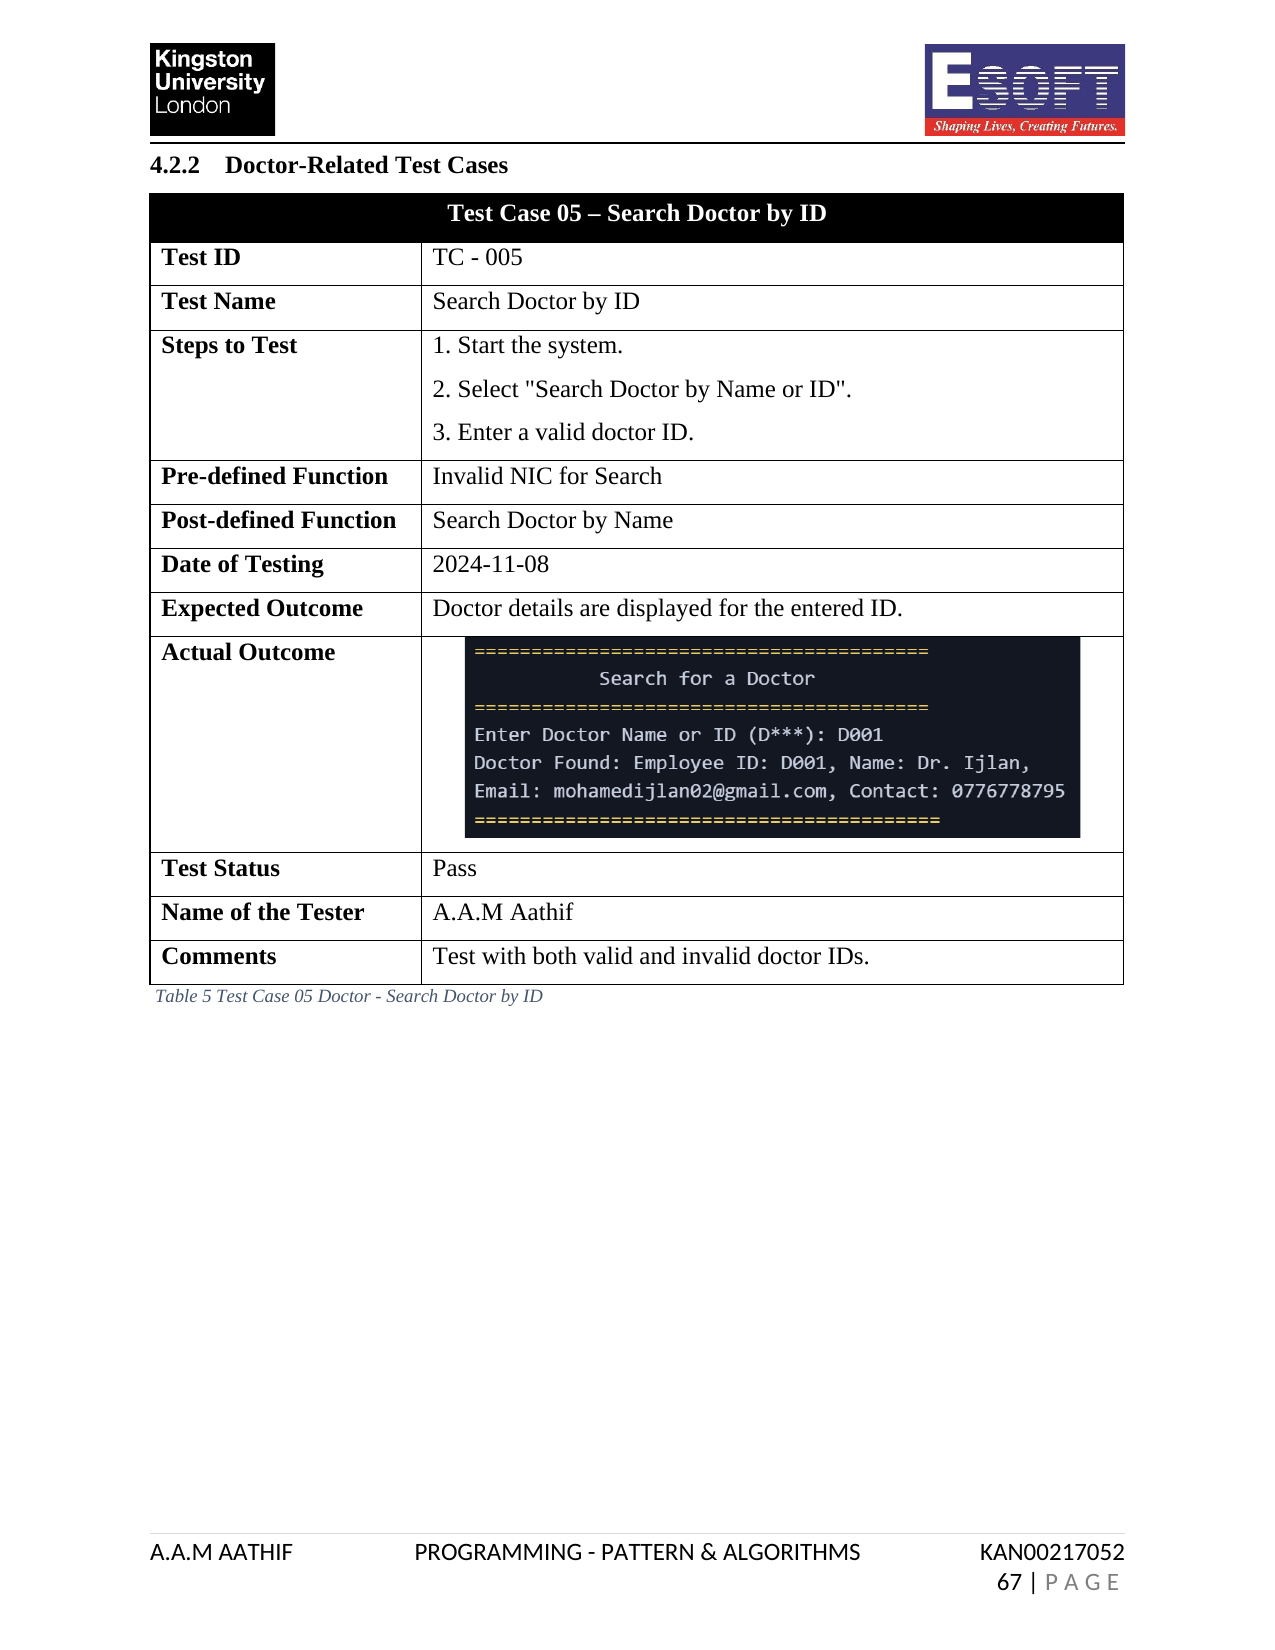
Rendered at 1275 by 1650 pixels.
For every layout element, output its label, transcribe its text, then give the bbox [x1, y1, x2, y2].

table_cell Doctor details are displayed for the entered ID. [422, 593, 1123, 636]
table_cell Pass [422, 853, 1123, 896]
picture [150, 43, 275, 136]
table_cell Test Status [151, 853, 421, 896]
picture [464, 637, 1081, 838]
table_cell A.A.M Aathif [422, 897, 1123, 940]
table_cell Expected Outcome [151, 593, 421, 636]
table_cell Actual Outcome [151, 637, 421, 852]
table_header Test Case 05 – Search Doctor by ID [151, 194, 1123, 241]
table_cell Date of Testing [151, 549, 421, 592]
table_cell 1. Start the system. 2. Select "Search Doctor by Name or ID". 3. Enter a valid doctor ID. [422, 331, 1123, 460]
table_cell Test Name [151, 286, 421, 329]
text Table 5 Test Case 05 Doctor - Search Doctor by ID [150, 985, 1125, 1007]
table_cell Pre-defined Function [151, 461, 421, 504]
subtitle Doctor-Related Test Cases [150, 150, 1125, 179]
table_cell Comments [151, 941, 421, 984]
table_cell Test with both valid and invalid doctor IDs. [422, 941, 1123, 984]
table_cell Steps to Test [151, 331, 421, 460]
table_cell Search Doctor by Name [422, 505, 1123, 548]
table_cell 2024-11-08 [422, 549, 1123, 592]
table_cell Test ID [151, 243, 421, 285]
picture [924, 44, 1126, 136]
table_cell Post-defined Function [151, 505, 421, 548]
table_cell [422, 637, 1123, 852]
table_cell Name of the Tester [151, 897, 421, 940]
table_cell TC - 005 [422, 243, 1123, 285]
table_cell Search Doctor by ID [422, 286, 1123, 329]
table_cell Invalid NIC for Search [422, 461, 1123, 504]
